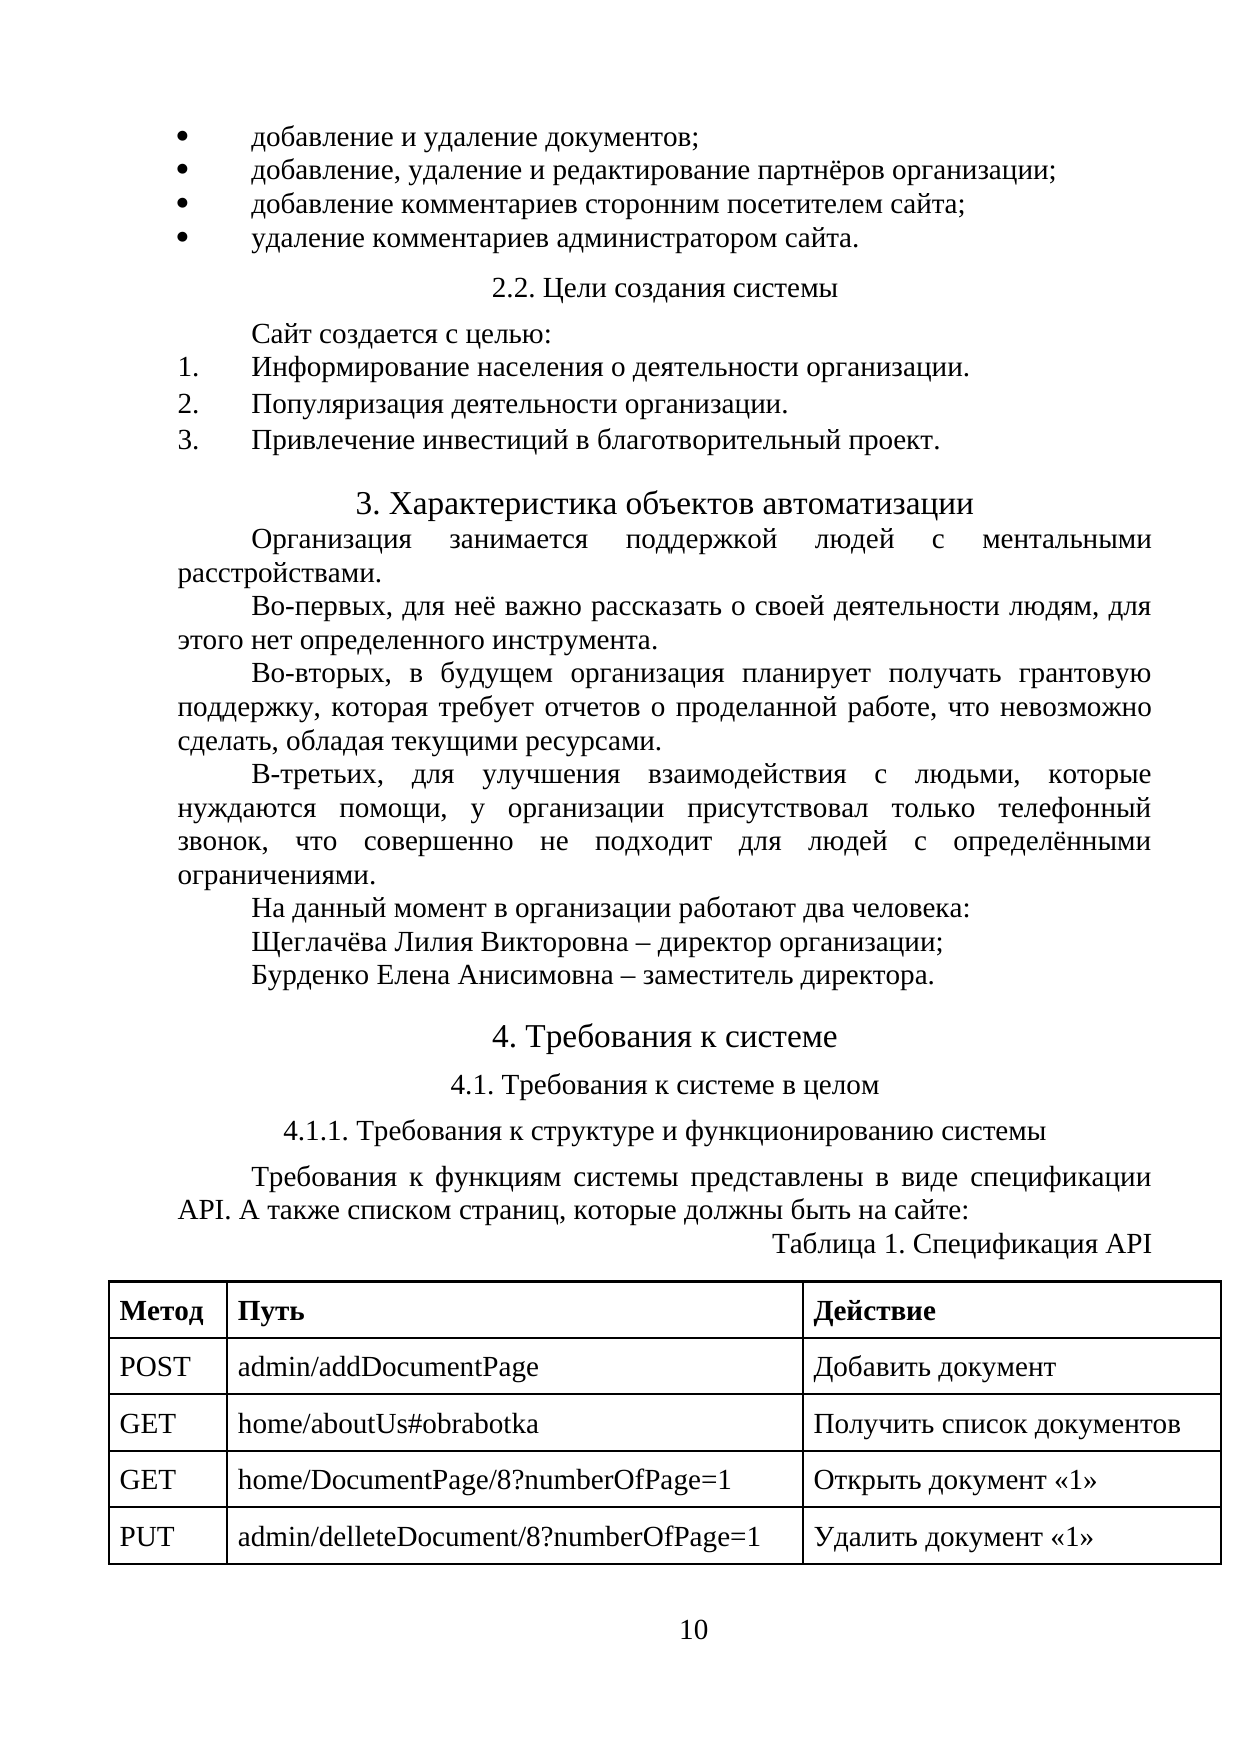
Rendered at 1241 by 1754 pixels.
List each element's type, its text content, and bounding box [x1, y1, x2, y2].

list Популяризация деятельности организации. [177, 386, 1152, 419]
subtitle 3. Характеристика объектов автоматизации [177, 483, 1152, 521]
text Во-первых, для неё важно рассказать о своей деятельности людям, для этого нет определенного инструмента. [177, 588, 1152, 656]
text Сайт создается с целью: [177, 316, 1152, 349]
text Таблица 1. Спецификация API [177, 1226, 1152, 1259]
table_header Действие [804, 1283, 1220, 1337]
text Требования к функциям системы представлены в виде спецификации API. А также списком страниц, которые должны быть на сайте: [177, 1159, 1152, 1226]
list Информирование населения о деятельности организации. [177, 349, 1152, 383]
table_cell Открыть документ «1» [804, 1452, 1220, 1506]
text Во-вторых, в будущем организация планирует получать грантовую поддержку, которая требует отчетов о проделанной работе, что невозможно сделать, обладая текущими ресурсами. [177, 656, 1152, 756]
table_cell Удалить документ «1» [804, 1508, 1220, 1563]
text Щеглачёва Лилия Викторовна – директор организации; [177, 924, 1152, 957]
table_cell GET [110, 1452, 226, 1506]
table_cell POST [110, 1339, 226, 1393]
table_cell Получить список документов [804, 1395, 1220, 1450]
table_cell Добавить документ [804, 1339, 1220, 1393]
table_cell PUT [110, 1508, 226, 1563]
subtitle 2.2. Цели создания системы [177, 270, 1152, 303]
table_cell GET [110, 1395, 226, 1450]
list добавление и удаление документов; [177, 119, 1152, 152]
text На данный момент в организации работают два человека: [177, 890, 1152, 924]
text В-третьих, для улучшения взаимодействия с людьми, которые нуждаются помощи, у организации присутствовал только телефонный звонок, что совершенно не подходит для людей с определёнными ограничениями. [177, 756, 1152, 890]
table_cell admin/delleteDocument/8?numberOfPage=1 [228, 1508, 802, 1563]
table_header Путь [228, 1283, 802, 1337]
subtitle 4.1. Требования к системе в целом [177, 1067, 1152, 1100]
table_cell home/DocumentPage/8?numberOfPage=1 [228, 1452, 802, 1506]
subtitle 4. Требования к системе [177, 1016, 1152, 1054]
text Организация занимается поддержкой людей с ментальными расстройствами. [177, 521, 1152, 588]
text Бурденко Елена Анисимовна – заместитель директора. [177, 957, 1152, 991]
table_header Метод [110, 1283, 226, 1337]
subtitle 4.1.1. Требования к структуре и функционированию системы [177, 1113, 1152, 1146]
list добавление комментариев сторонним посетителем сайта; [177, 186, 1152, 220]
table_cell home/aboutUs#obrabotka [228, 1395, 802, 1450]
table_cell admin/addDocumentPage [228, 1339, 802, 1393]
list добавление, удаление и редактирование партнёров организации; [177, 152, 1152, 186]
list Привлечение инвестиций в благотворительный проект. [177, 422, 1152, 455]
list удаление комментариев администратором сайта. [177, 220, 1152, 253]
